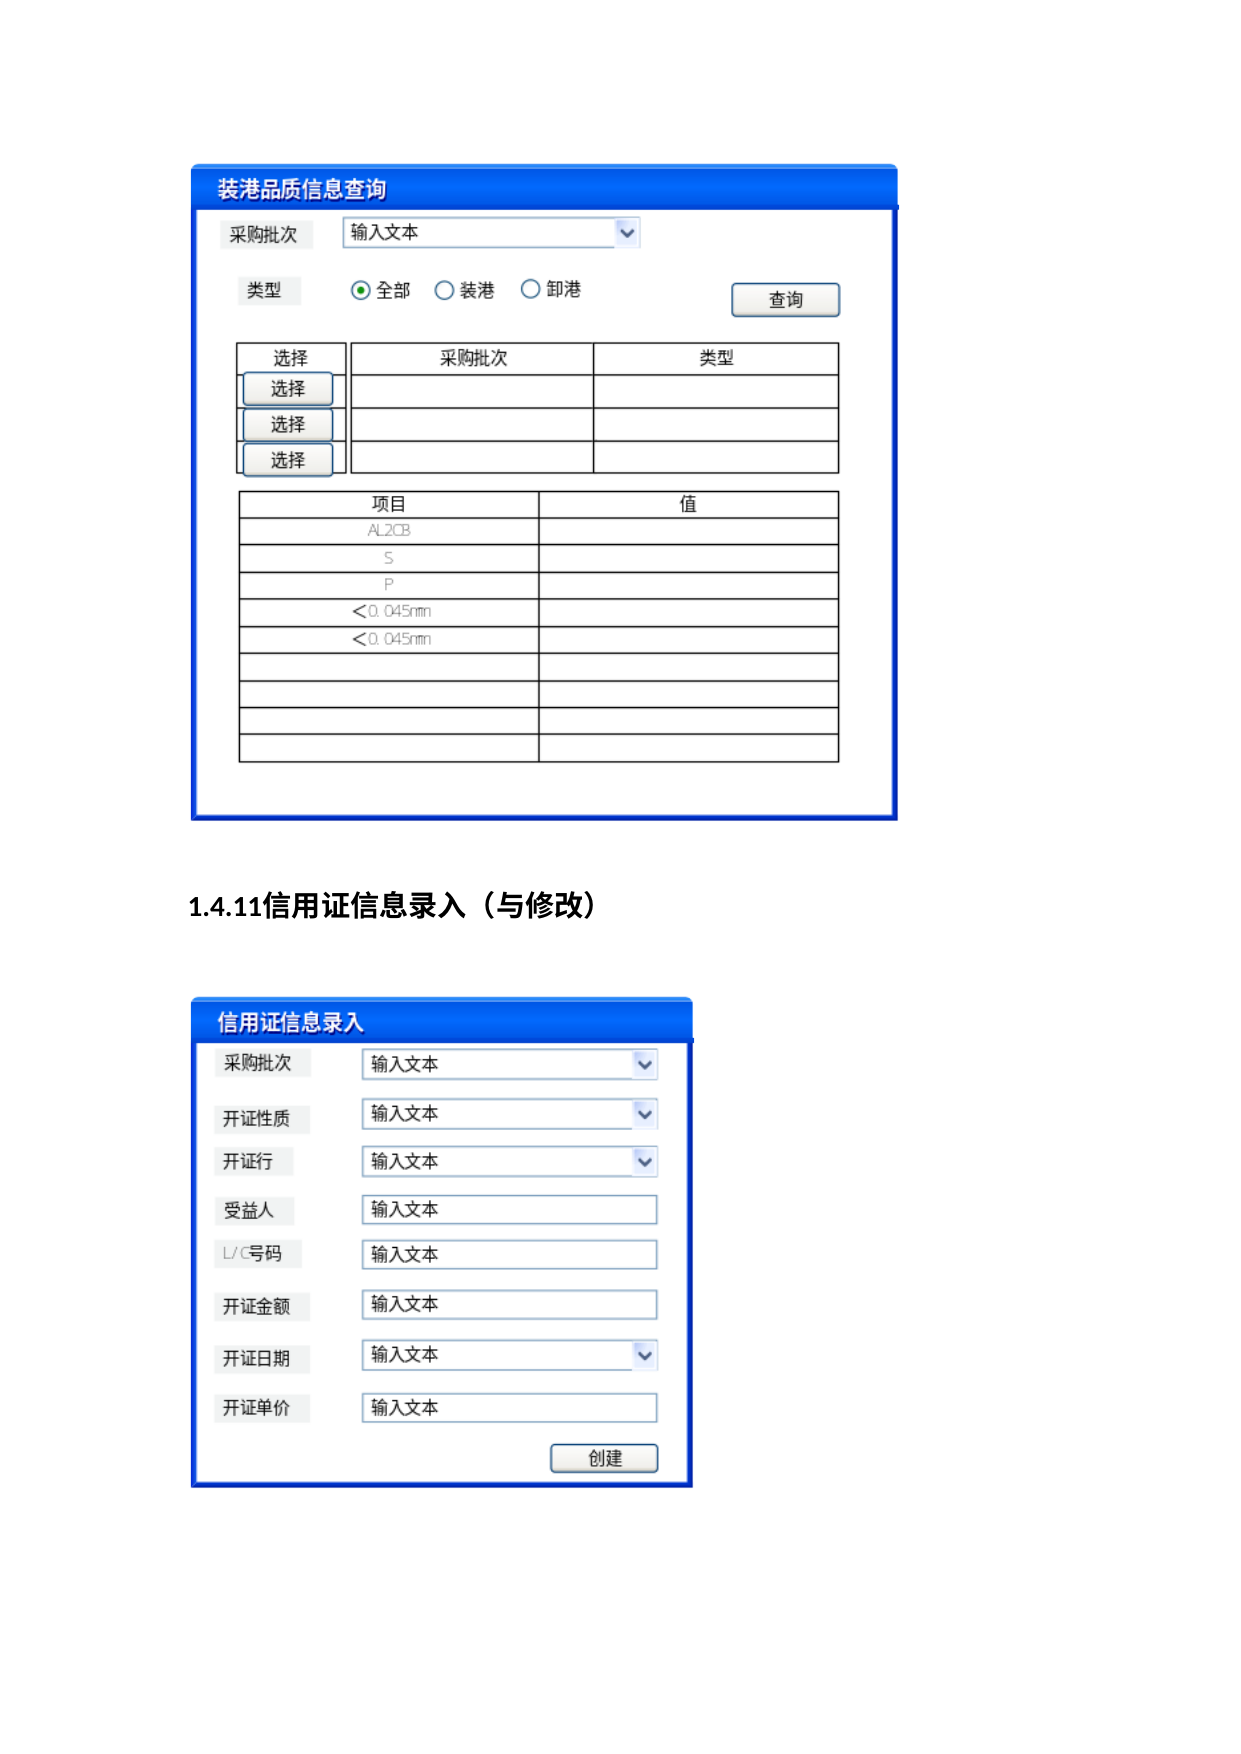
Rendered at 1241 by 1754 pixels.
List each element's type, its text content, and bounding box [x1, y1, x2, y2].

subtitle 信用证信息录入（与修改） [187, 872, 1053, 937]
